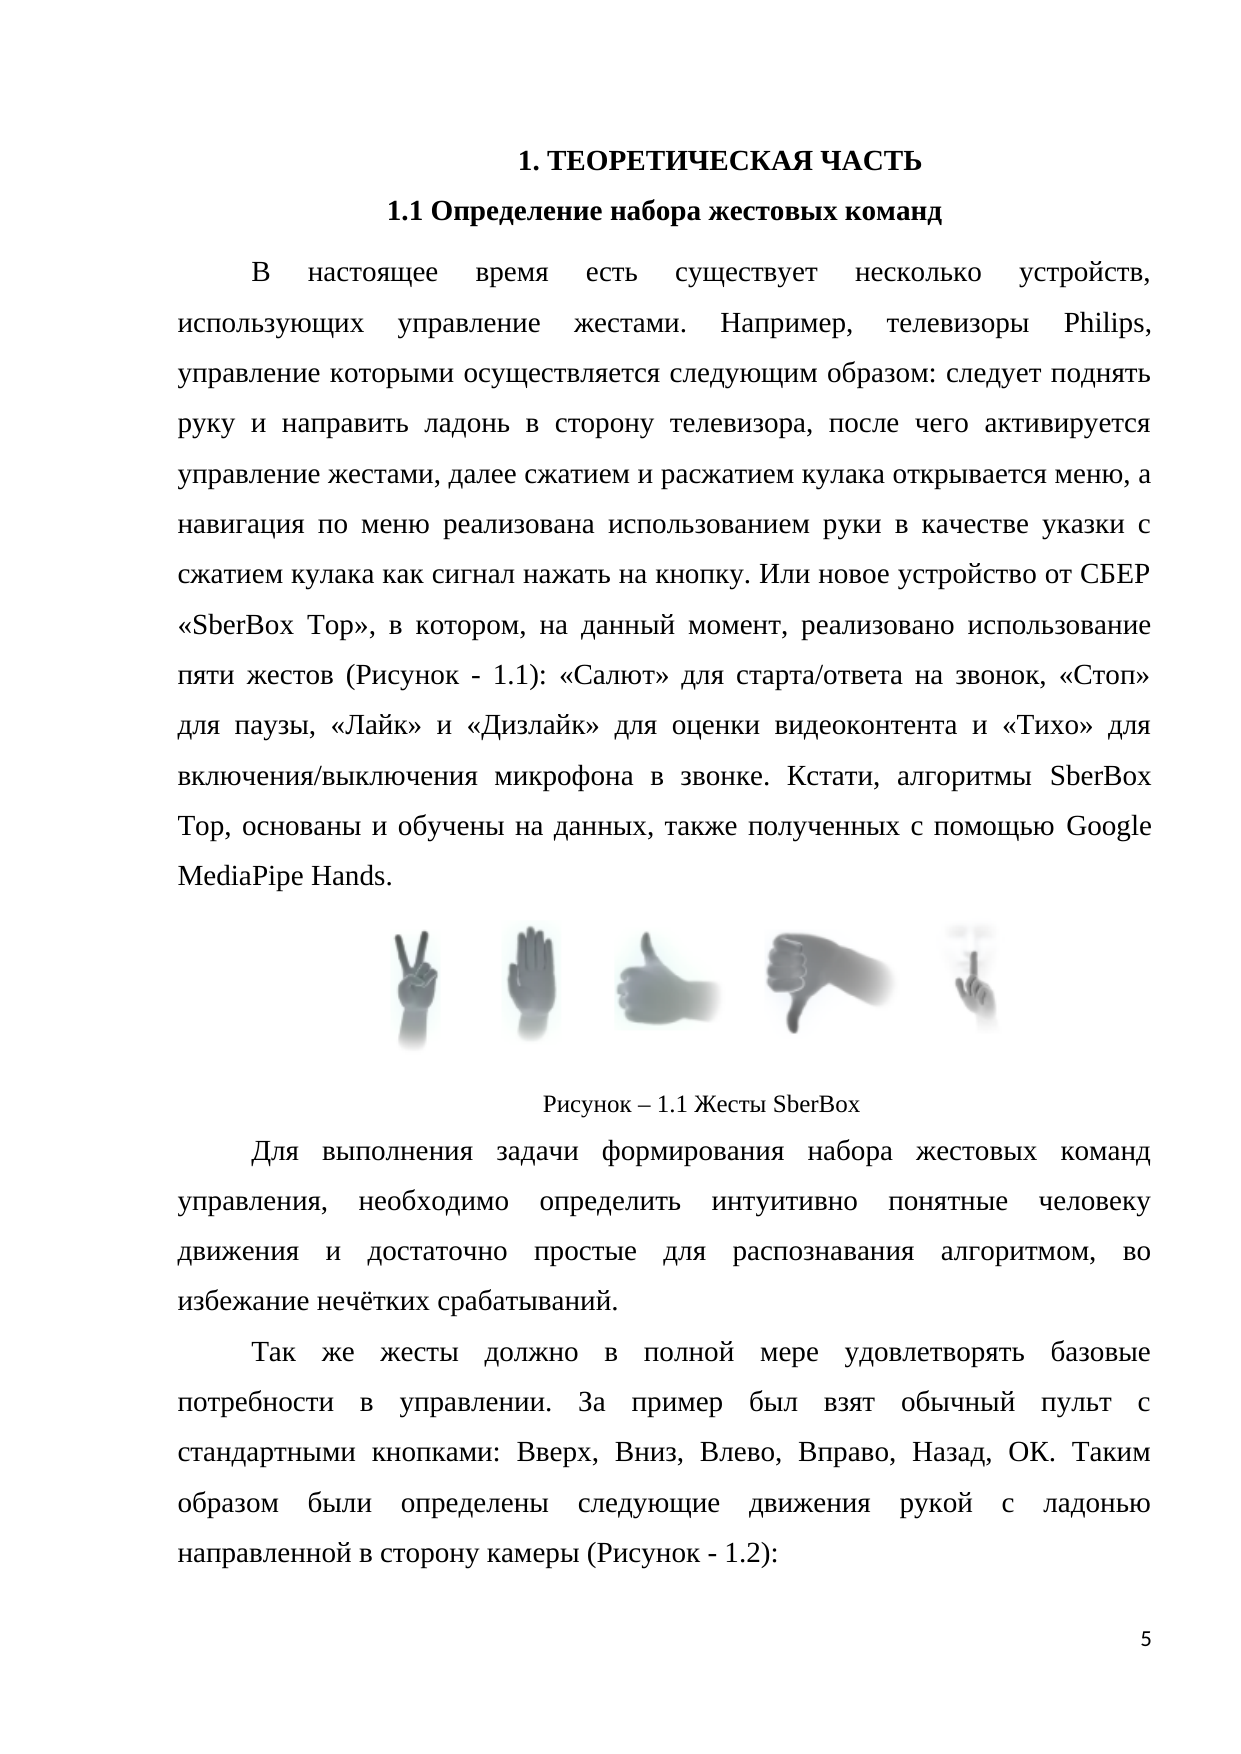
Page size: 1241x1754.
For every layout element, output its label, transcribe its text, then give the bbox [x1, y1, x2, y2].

text Так же жесты должно в полной мере удовлетворять базовые потребности в управлении. За пример был взят обычный пульт с стандартными кнопками: Вверх, Вниз, Влево, Вправо, Назад, ОК. Таким образом были определены следующие движения рукой с ладонью направленной в сторону камеры (Рисунок - 1.2): [177, 1334, 1152, 1569]
text Рисунок – 1.1 Жесты SberBox [177, 1089, 1152, 1118]
picture [361, 908, 1042, 1073]
subtitle 1. ТЕОРЕТИЧЕСКАЯ ЧАСТЬ [288, 143, 1152, 177]
text В настоящее время есть существует несколько устройств, использующих управление жестами. Например, телевизоры Philips, управление которыми осуществляется следующим образом: следует поднять руку и направить ладонь в сторону телевизора, после чего активируется управление жестами, далее сжатием и расжатием кулака открывается меню, а навигация по меню реализована использованием руки в качестве указки с сжатием кулака как сигнал нажать на кнопку. Или новое устройство от СБЕР «SberBox Top», в котором, на данный момент, реализовано использование пяти жестов (Рисунок - 1.1): «Салют» для старта/ответа на звонок, «Стоп» для паузы, «Лайк» и «Дизлайк» для оценки видеоконтента и «Тихо» для включения/выключения микрофона в звонке. Кстати, алгоритмы SberBox Top, основаны и обучены на данных, также полученных с помощью Google MediaPipe Hands. [177, 254, 1152, 892]
subtitle 1.1 Определение набора жестовых команд [177, 193, 1152, 227]
text Для выполнения задачи формирования набора жестовых команд управления, необходимо определить интуитивно понятные человеку движения и достаточно простые для распознавания алгоритмом, во избежание нечётких срабатываний. [177, 1133, 1152, 1317]
